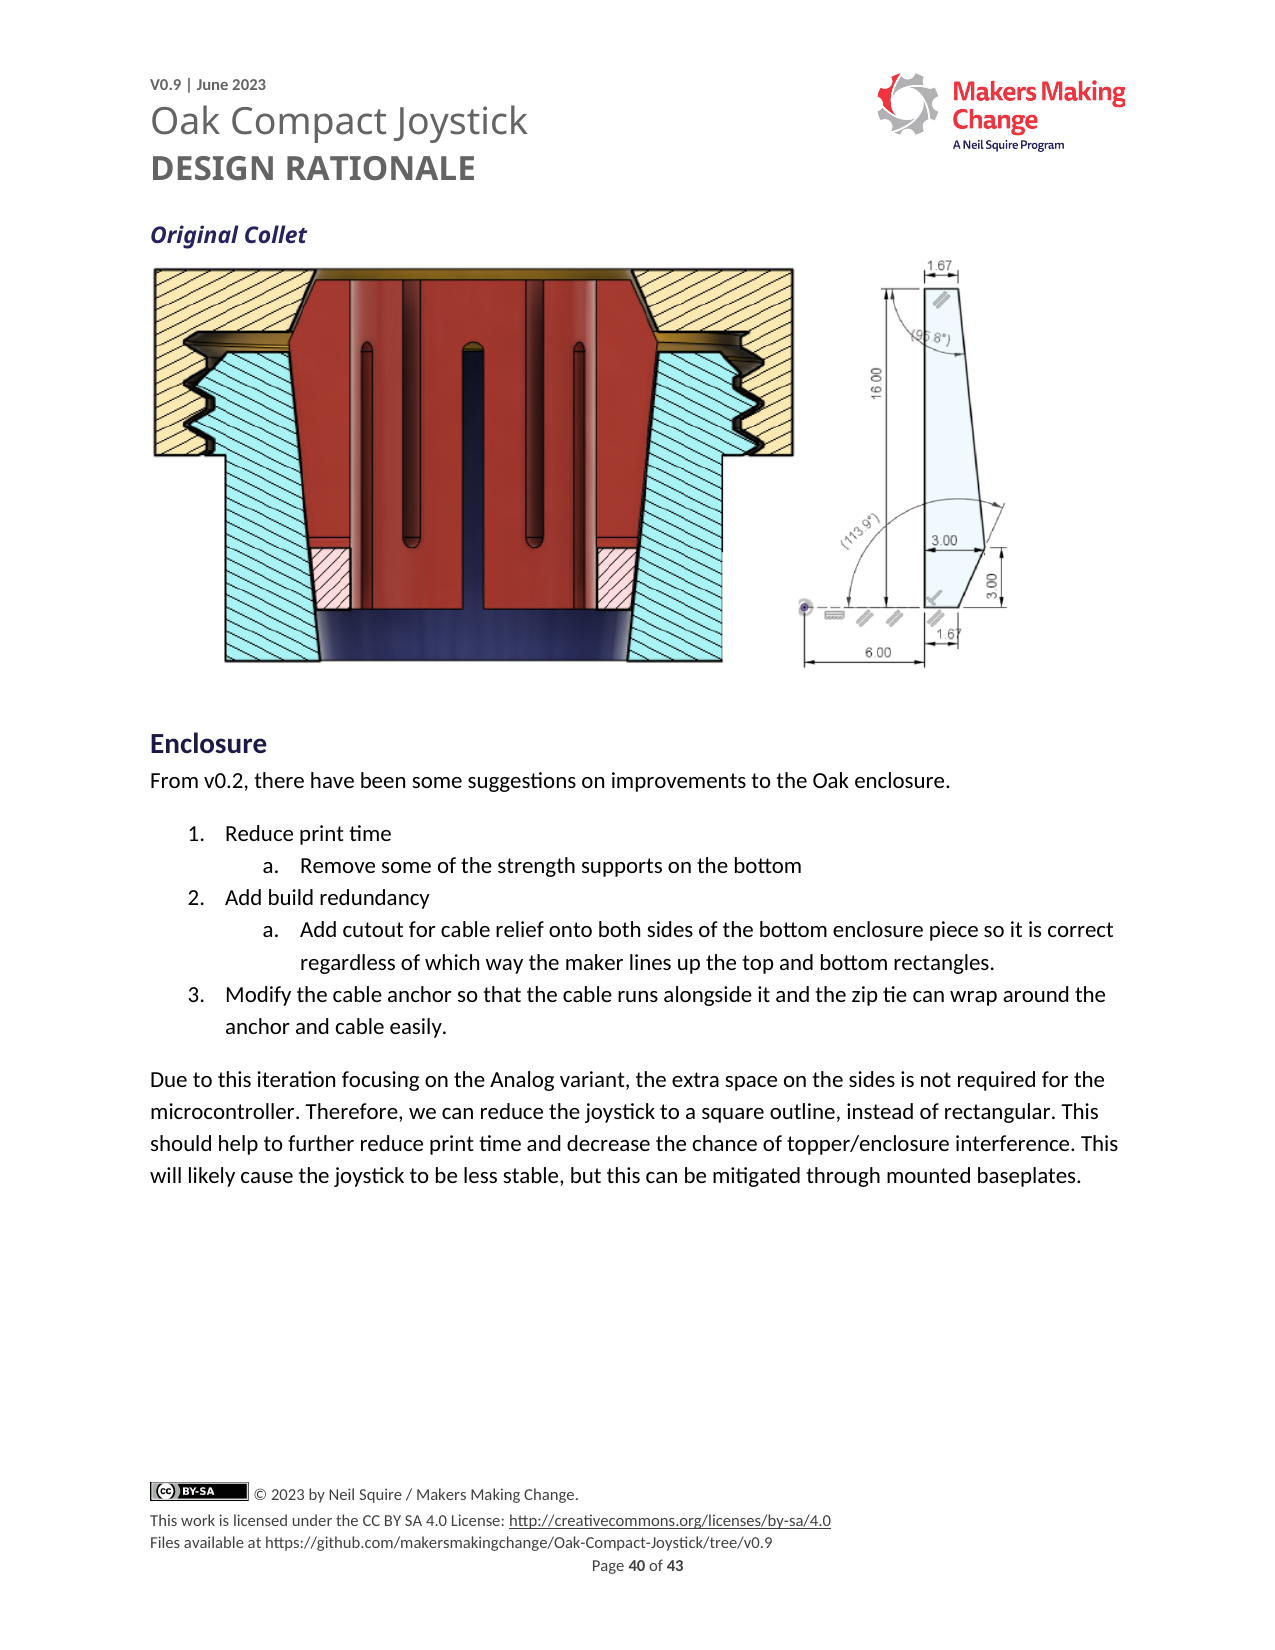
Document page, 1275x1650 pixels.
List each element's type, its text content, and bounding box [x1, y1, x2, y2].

picture [150, 1482, 249, 1501]
text From v0.2, there have been some suggestions on improvements to the Oak enclosure. [150, 766, 1125, 794]
picture [877, 73, 1125, 152]
picture [150, 254, 1015, 671]
subtitle Original Collet [150, 218, 1125, 250]
list Add build redundancy [187, 883, 1125, 911]
subtitle Enclosure [150, 725, 1125, 761]
list Reduce print time [187, 819, 1125, 847]
list Add cutout for cable relief onto both sides of the bottom enclosure piece so it is correct regardless of which way the maker lines up the top and bottom rectangles. [262, 916, 1125, 976]
list Remove some of the strength supports on the bottom [262, 851, 1125, 879]
list Modify the cable anchor so that the cable runs alongside it and the zip tie can wrap around the anchor and cable easily. [187, 980, 1125, 1040]
text Due to this iteration focusing on the Analog variant, the extra space on the sides is not required for the microcontroller. Therefore, we can reduce the joystick to a square outline, instead of rectangular. This should help to further reduce print time and decrease the chance of topper/enclosure interference. This will likely cause the joystick to be less stable, but this can be mitigated through mounted baseplates. [150, 1065, 1125, 1190]
